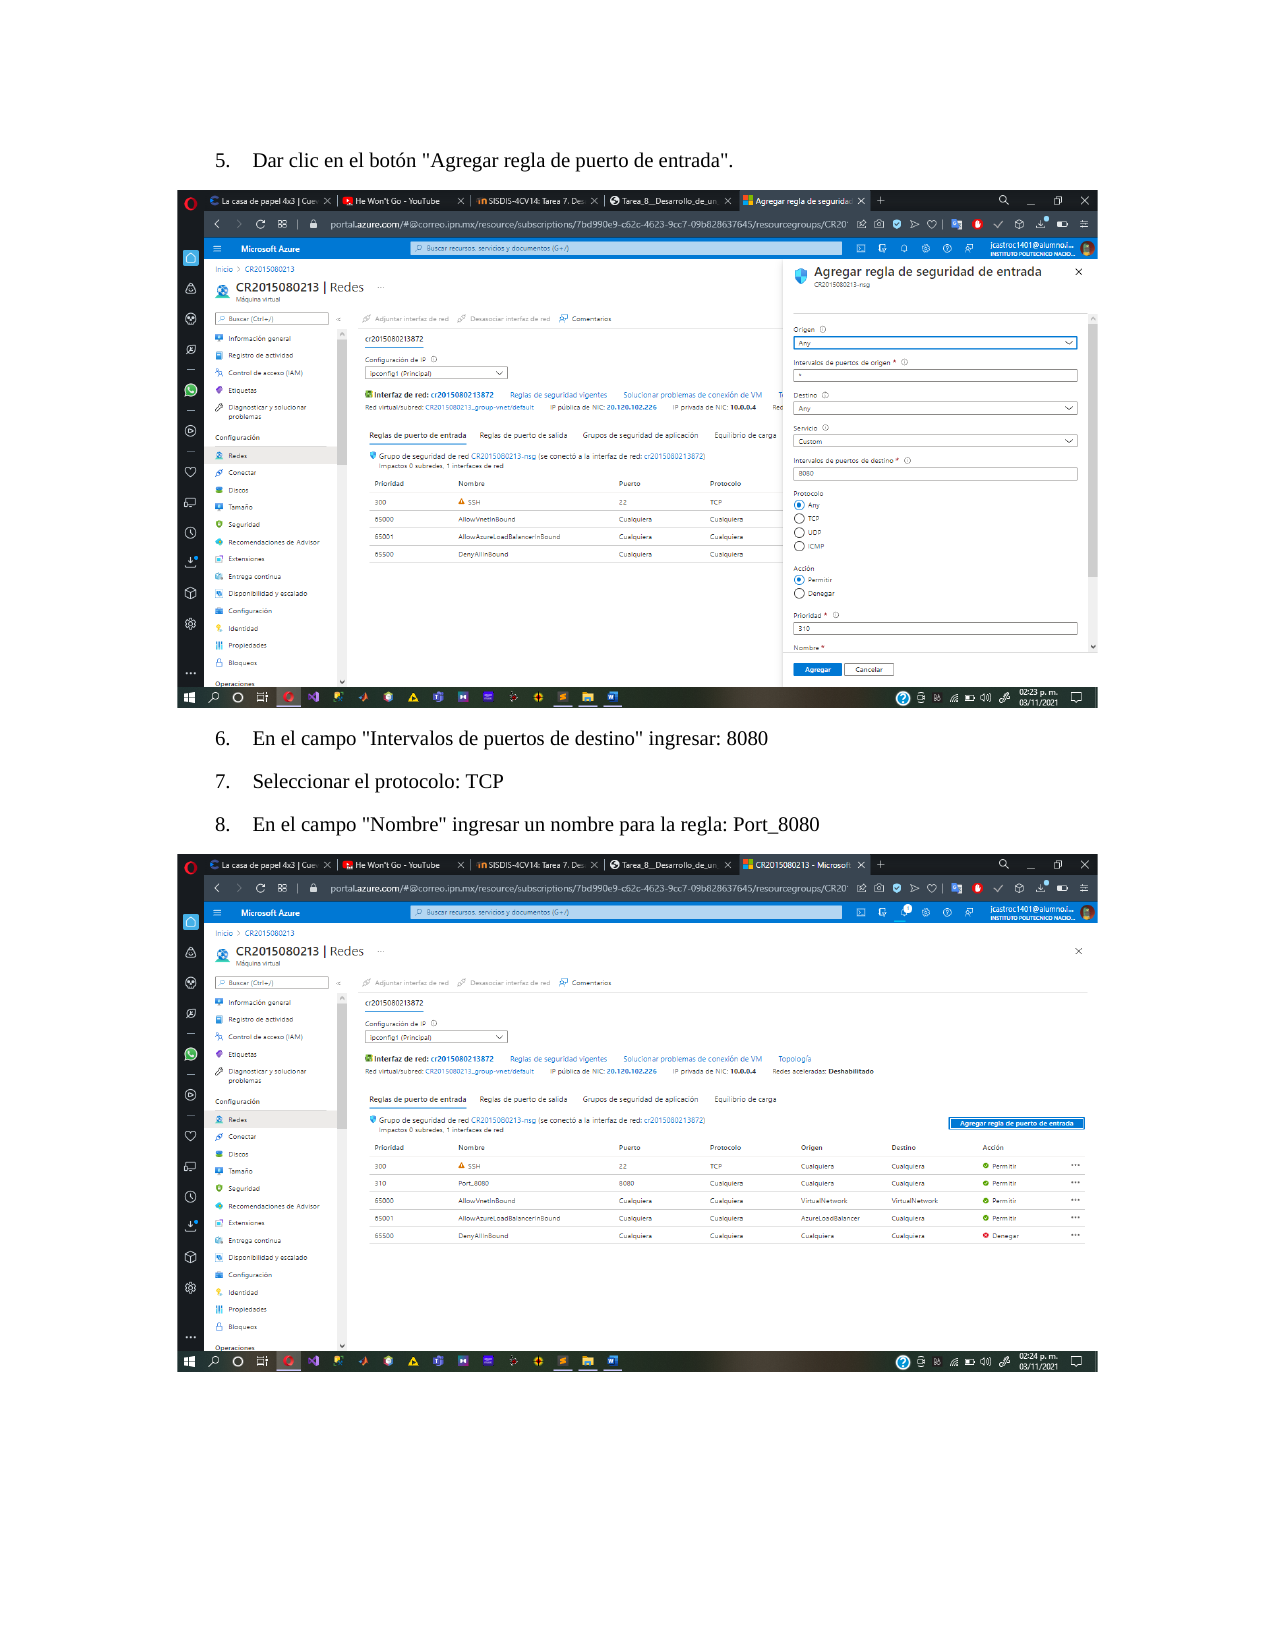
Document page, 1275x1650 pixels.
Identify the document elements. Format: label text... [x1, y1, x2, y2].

list En el campo "Nombre" ingresar un nombre para la regla: Port_8080 [215, 812, 1098, 836]
picture [177, 854, 1098, 1372]
list En el campo "Intervalos de puertos de destino" ingresar: 8080 [215, 726, 1098, 750]
picture [177, 190, 1098, 708]
list Dar clic en el botón "Agregar regla de puerto de entrada". [215, 148, 1098, 172]
list Seleccionar el protocolo: TCP [215, 769, 1098, 793]
